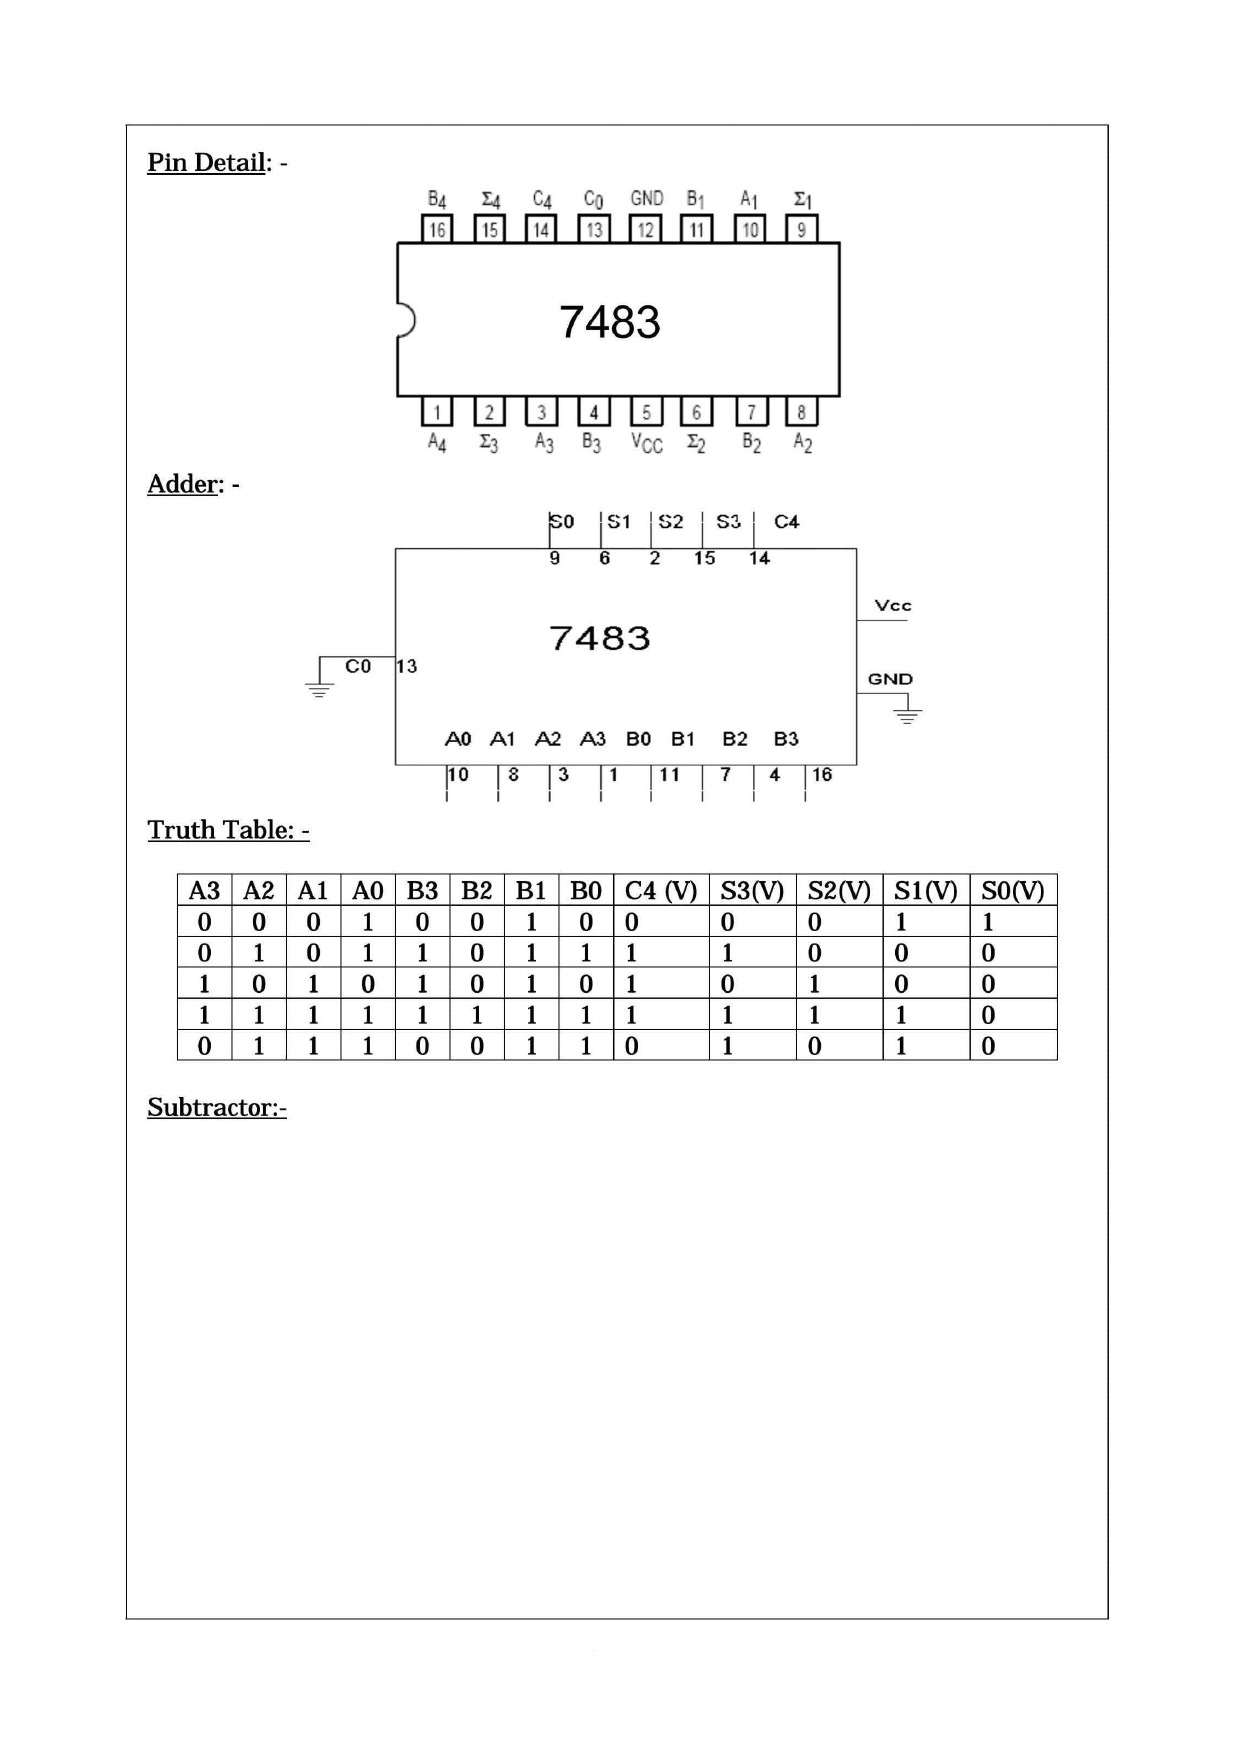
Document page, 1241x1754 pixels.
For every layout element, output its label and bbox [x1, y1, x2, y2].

picture [124, 122, 1114, 1655]
